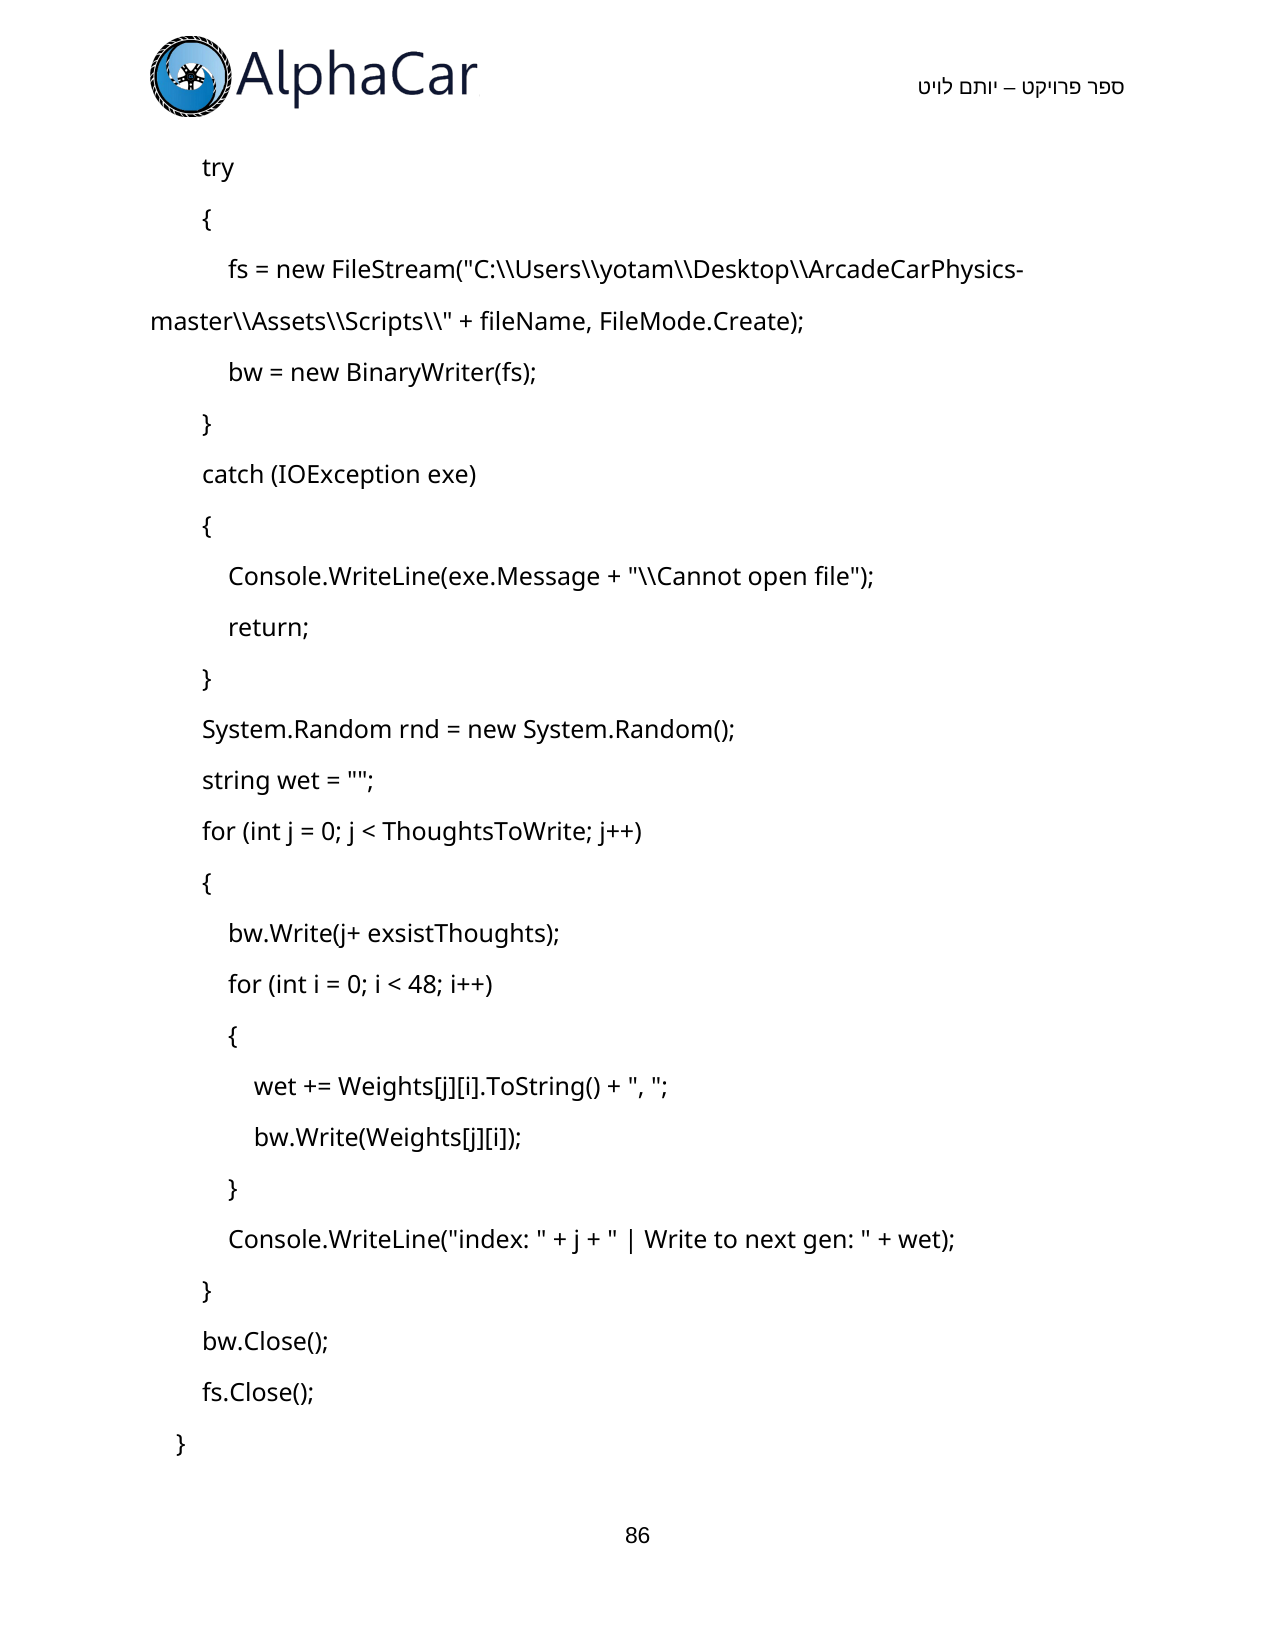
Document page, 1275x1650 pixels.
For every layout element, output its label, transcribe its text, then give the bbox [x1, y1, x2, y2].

text bw = new BinaryWriter(fs); [150, 354, 1125, 388]
text bw.Write(j+ exsistThoughts); [150, 916, 1125, 950]
text fs = new FileStream("C:\\Users\\yotam\\Desktop\\ArcadeCarPhysics-master\\Assets\\Scripts\\" + fileName, FileMode.Create); [150, 252, 1125, 337]
text for (int i = 0; i < 48; i++) [150, 967, 1125, 1001]
text return; [150, 609, 1125, 643]
text } [150, 1426, 1125, 1460]
text fs.Close(); [150, 1375, 1125, 1409]
text } [150, 1171, 1125, 1205]
text { [150, 1018, 1125, 1052]
text } [150, 1273, 1125, 1307]
text catch (IOException exe) [150, 456, 1125, 490]
text { [150, 507, 1125, 541]
text Console.WriteLine(exe.Message + "\\Cannot open file"); [150, 558, 1125, 592]
text try [150, 150, 1125, 184]
text bw.Write(Weights[j][i]); [150, 1120, 1125, 1154]
text } [150, 660, 1125, 694]
text } [150, 405, 1125, 439]
text Console.WriteLine("index: " + j + " | Write to next gen: " + wet); [150, 1222, 1125, 1256]
picture [150, 36, 481, 117]
text bw.Close(); [150, 1324, 1125, 1358]
text for (int j = 0; j < ThoughtsToWrite; j++) [150, 813, 1125, 848]
text { [150, 864, 1125, 899]
text wet += Weights[j][i].ToString() + ", "; [150, 1069, 1125, 1103]
text { [150, 201, 1125, 235]
text string wet = ""; [150, 762, 1125, 797]
text System.Random rnd = new System.Random(); [150, 711, 1125, 746]
